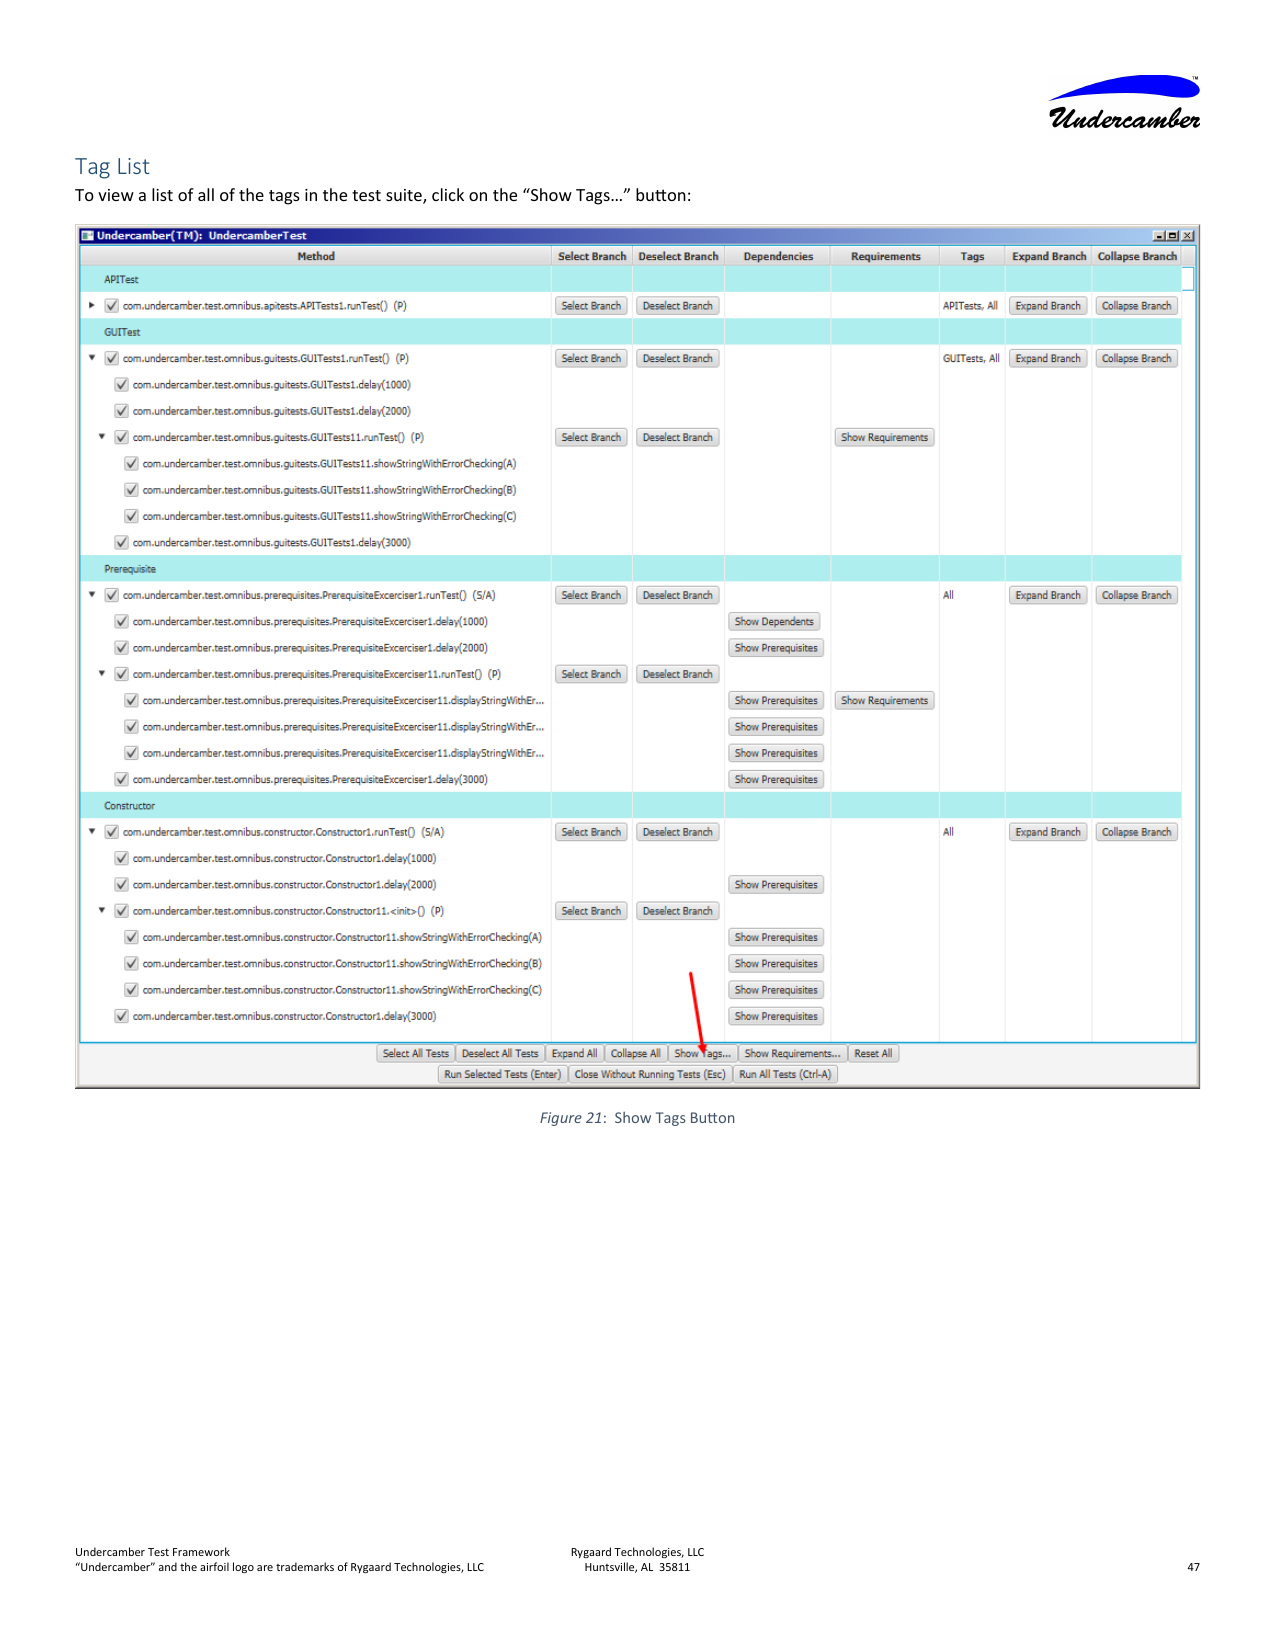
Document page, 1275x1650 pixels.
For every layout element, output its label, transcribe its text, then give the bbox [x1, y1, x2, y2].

text Figure 21: Show Tags Button [75, 1107, 1200, 1127]
picture [75, 224, 1200, 1089]
subtitle Tag List [75, 150, 1200, 181]
picture [1048, 75, 1200, 137]
text To view a list of all of the tags in the test suite, click on the “Show Tags…” button: [75, 183, 1200, 206]
